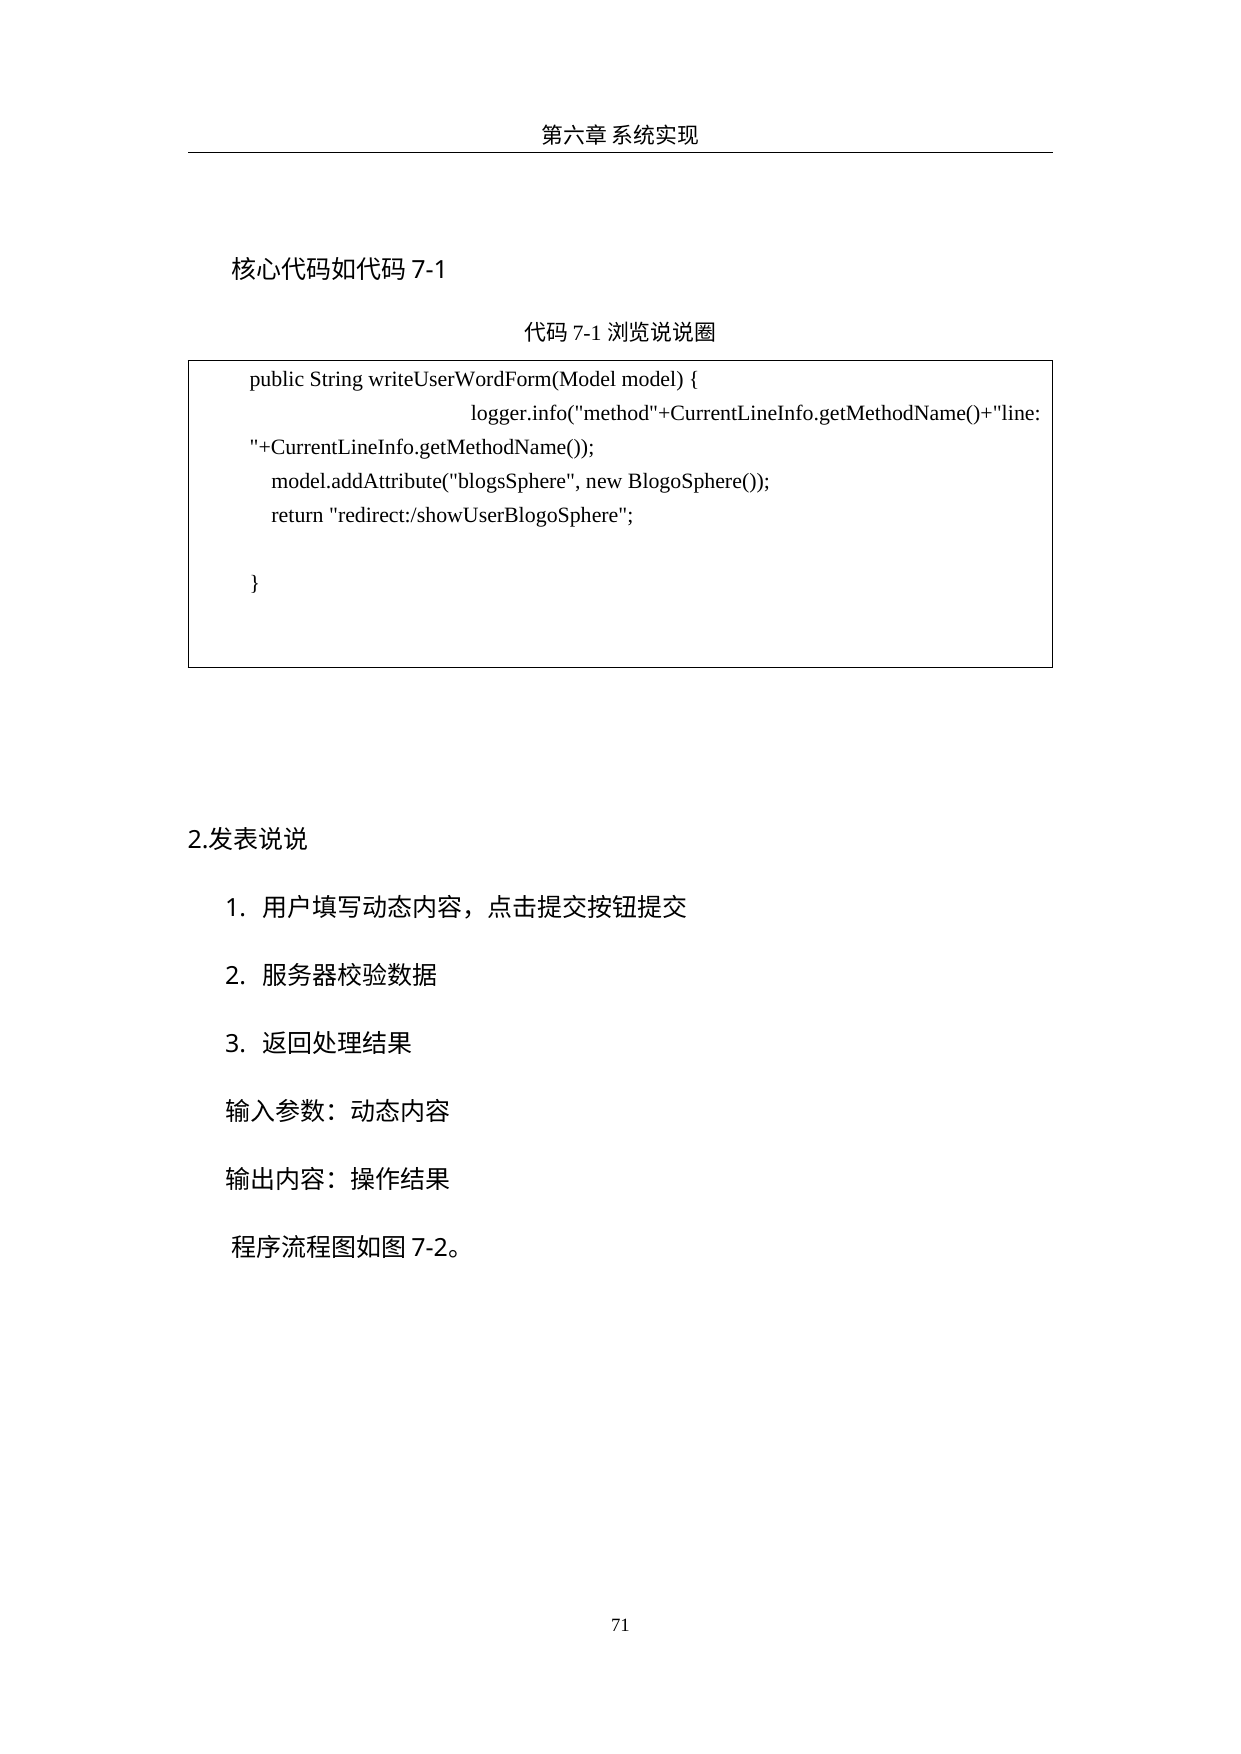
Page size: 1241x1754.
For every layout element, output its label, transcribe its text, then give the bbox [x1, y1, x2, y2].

text 输出内容：操作结果 [225, 1143, 1053, 1211]
list 服务器校验数据 [225, 940, 1053, 1008]
text 核心代码如代码7-1 [187, 233, 1053, 301]
text 程序流程图如图7-2。 [231, 1211, 1053, 1279]
list 返回处理结果 [225, 1008, 1053, 1076]
table_header public String writeUserWordForm(Model model) { logger.info("method"+CurrentLineInfo.getMethodName()+"line: "+CurrentLineInfo.getMethodName()); model.addAttribute("blogsSphere", new BlogoSphere()); return "redirect:/showUserBlogoSphere"; } [189, 361, 1052, 667]
text 2.发表说说 [187, 804, 1053, 872]
list 用户填写动态内容，点击提交按钮提交 [225, 872, 1053, 940]
text 代码7-1 浏览说说圈 [187, 314, 1053, 348]
text 输入参数：动态内容 [225, 1076, 1053, 1143]
